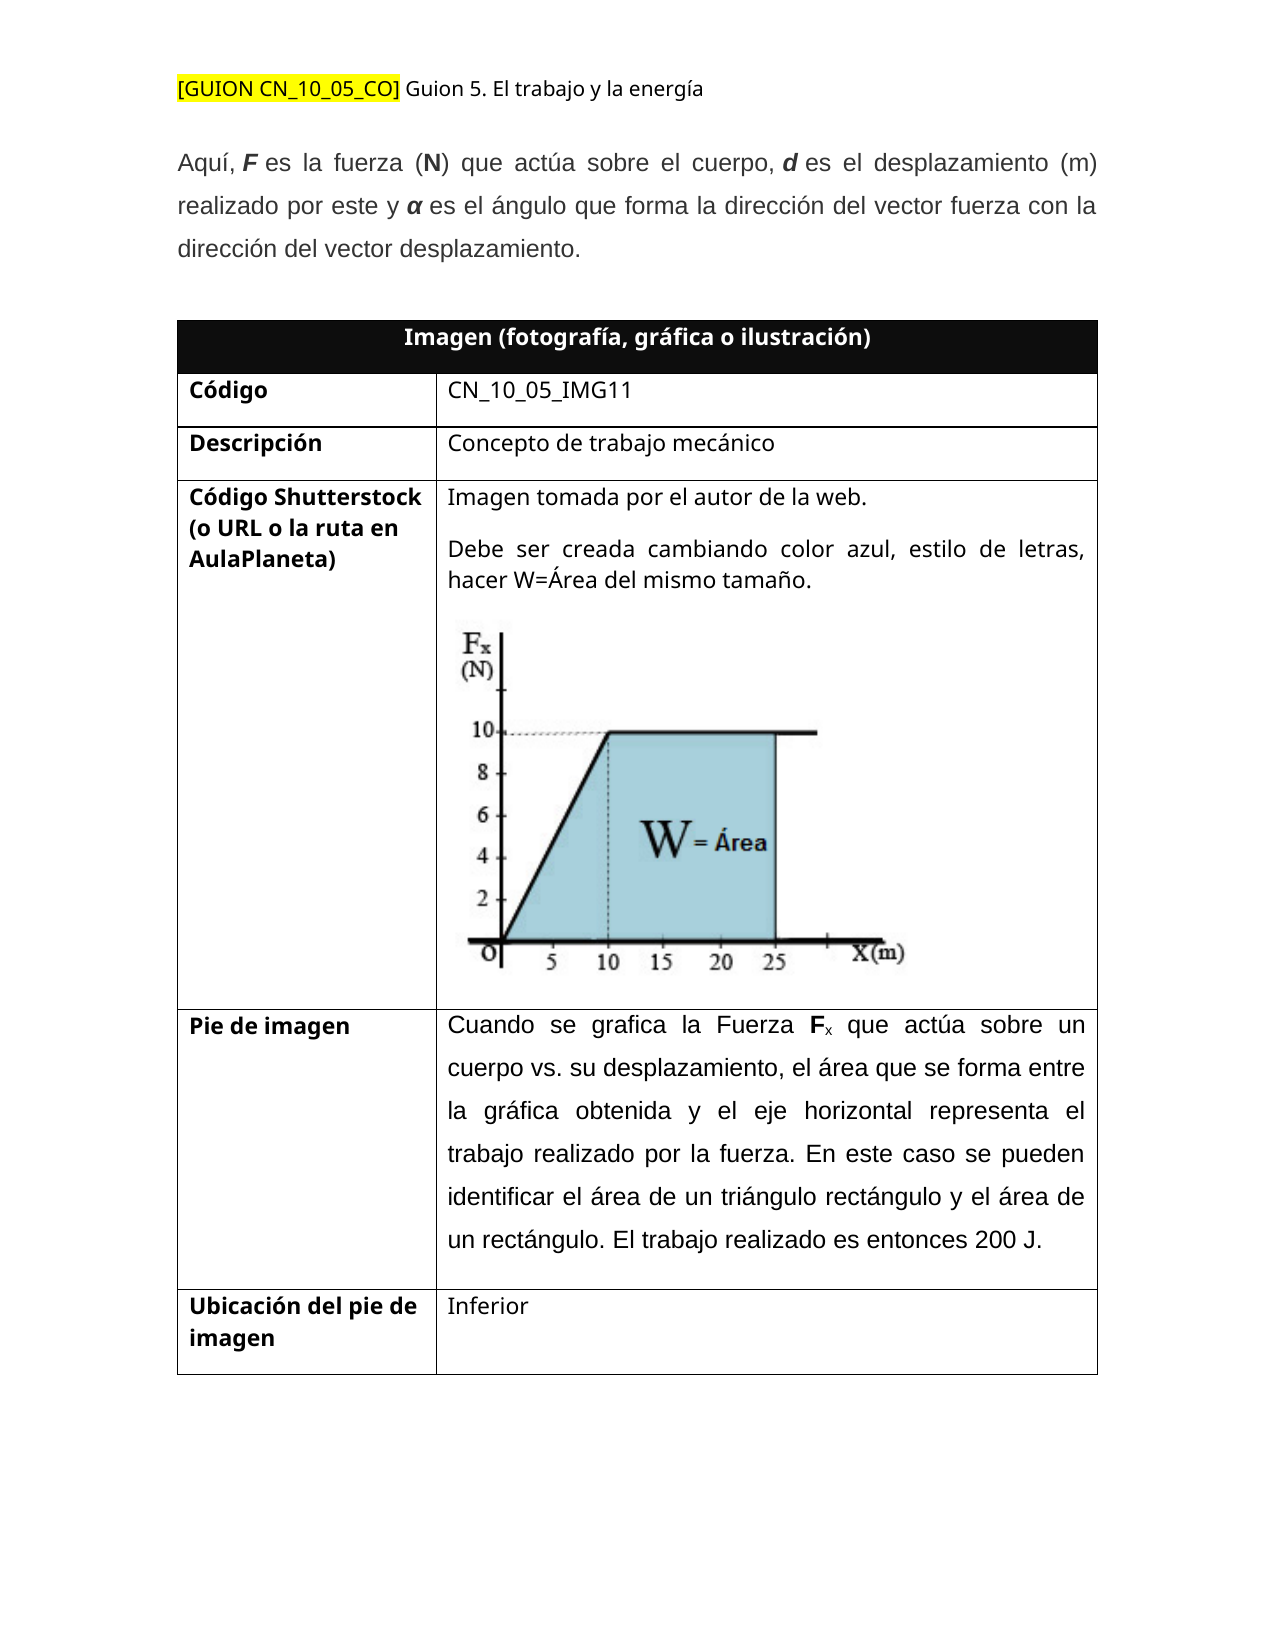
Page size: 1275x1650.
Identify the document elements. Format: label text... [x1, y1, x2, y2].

table_cell Descripción [178, 428, 436, 479]
table_cell Pie de imagen [178, 1010, 436, 1289]
table_cell Inferior [437, 1290, 1097, 1373]
table_header Imagen (fotografía, gráfica o ilustración) [178, 321, 1097, 373]
table_cell CN_10_05_IMG11 [437, 374, 1097, 426]
table_cell Concepto de trabajo mecánico [437, 428, 1097, 479]
table_cell Código [178, 374, 436, 426]
picture [447, 615, 913, 988]
table_cell Código Shutterstock (o URL o la ruta en AulaPlaneta) [178, 481, 436, 1009]
table_cell Ubicación del pie de imagen [178, 1290, 436, 1373]
table_cell Cuando se grafica la Fuerza Fx que actúa sobre un cuerpo vs. su desplazamiento, el área que se forma entre la gráfica obtenida y el eje horizontal representa el trabajo realizado por la fuerza. En este caso se pueden identificar el área de un triángulo rectángulo y el área de un rectángulo. El trabajo realizado es entonces 200 J. [437, 1010, 1097, 1289]
text Aquí, F es la fuerza (N) que actúa sobre el cuerpo, d es el desplazamiento (m) realizado por este y α es el ángulo que forma la dirección del vector fuerza con la dirección del vector desplazamiento. [177, 148, 1098, 263]
table_cell Imagen tomada por el autor de la web. Debe ser creada cambiando color azul, estilo de letras, hacer W=Área del mismo tamaño. [437, 481, 1097, 1009]
